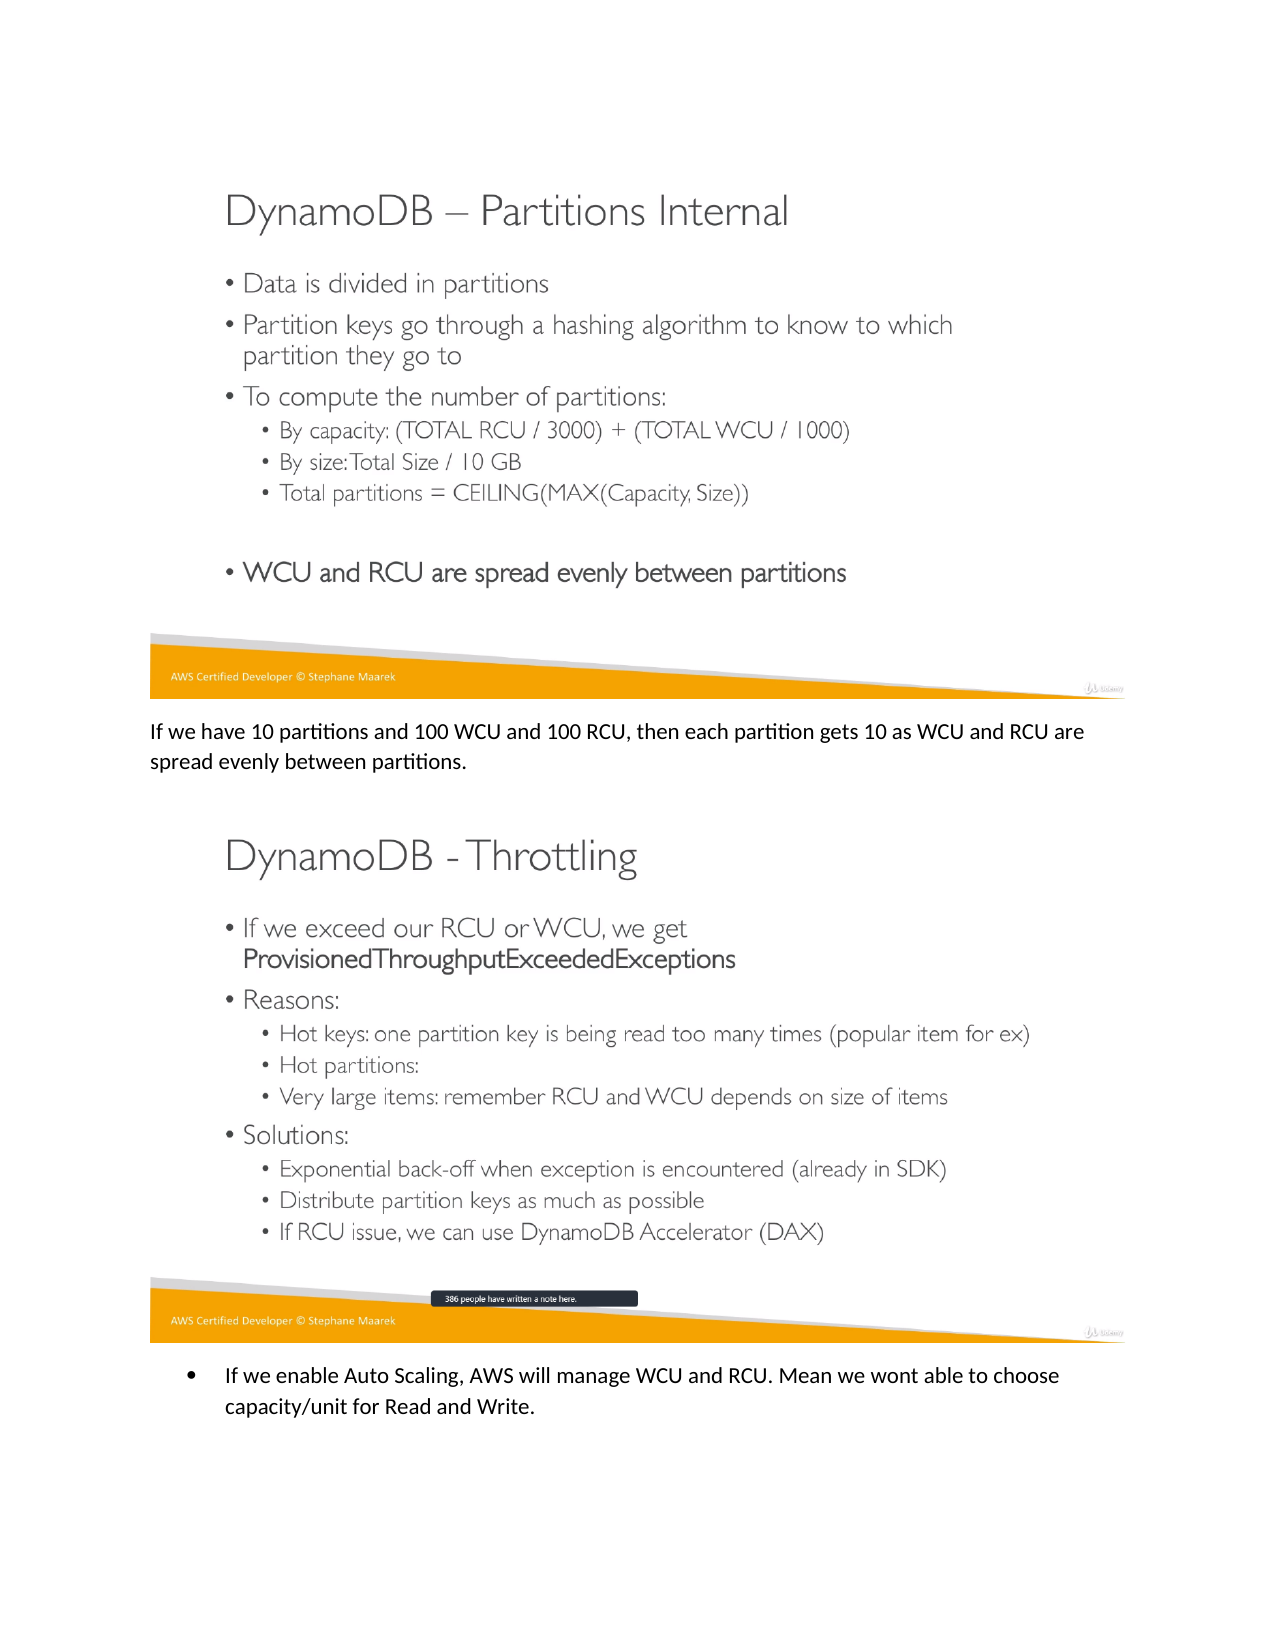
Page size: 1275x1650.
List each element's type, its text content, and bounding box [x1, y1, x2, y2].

list If we enable Auto Scaling, AWS will manage WCU and RCU. Mean we wont able to choose capacity/unit for Read and Write. [187, 1362, 1125, 1420]
picture [150, 794, 1125, 1343]
picture [150, 150, 1125, 699]
text If we have 10 partitions and 100 WCU and 100 RCU, then each partition gets 10 as WCU and RCU are spread evenly between partitions. [150, 717, 1125, 776]
